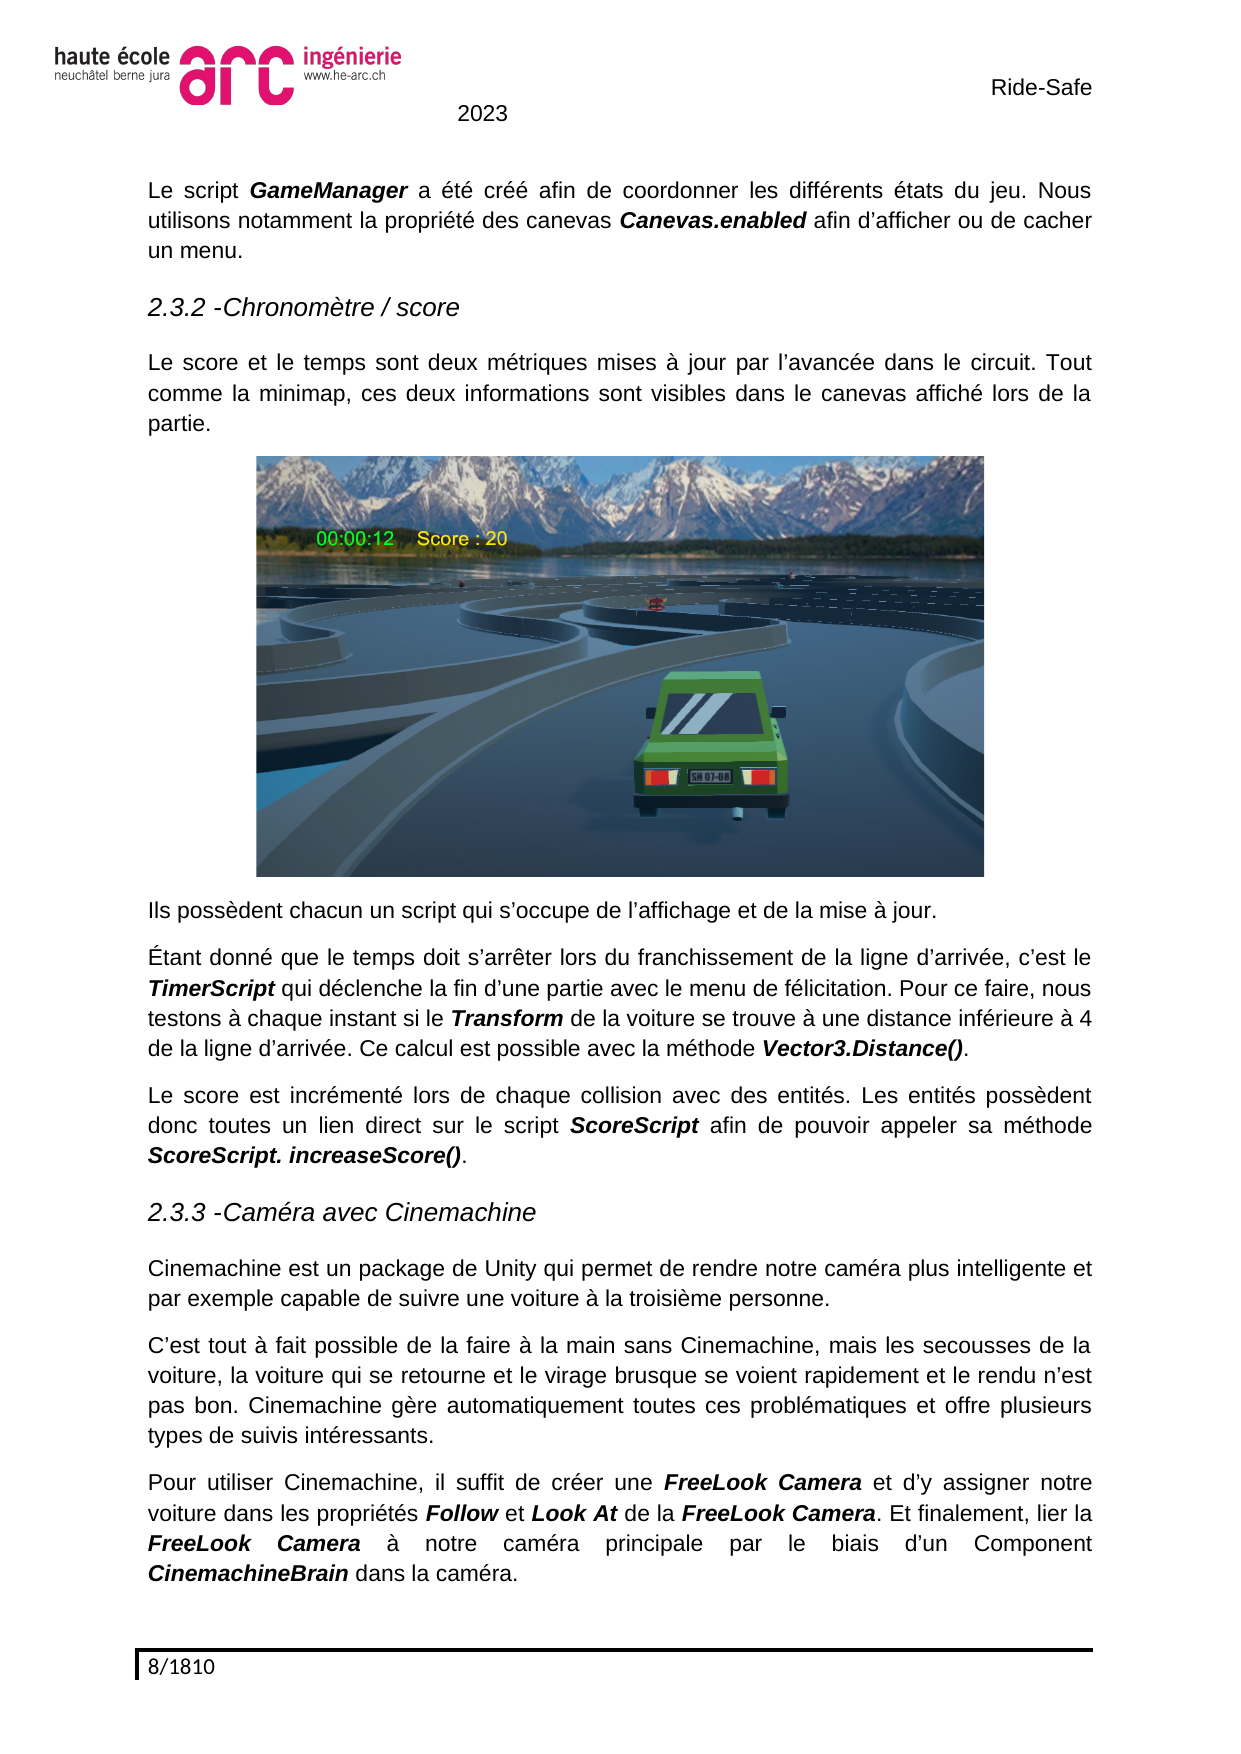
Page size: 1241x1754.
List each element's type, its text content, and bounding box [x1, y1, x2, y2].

text Chronomètre / score [148, 292, 1093, 322]
picture [49, 42, 406, 105]
text C’est tout à fait possible de la faire à la main sans Cinemachine, mais les secousses de la voiture, la voiture qui se retourne et le virage brusque se voient rapidement et le rendu n’est pas bon. Cinemachine gère automatiquement toutes ces problématiques et offre plusieurs types de suivis intéressants. [148, 1332, 1093, 1449]
text Le score est incrémenté lors de chaque collision avec des entités. Les entités possèdent donc toutes un lien direct sur le script ScoreScript afin de pouvoir appeler sa méthode ScoreScript. increaseScore(). [148, 1082, 1093, 1169]
text Pour utiliser Cinemachine, il suffit de créer une FreeLook Camera et d’y assigner notre voiture dans les propriétés Follow et Look At de la FreeLook Camera. Et finalement, lier la FreeLook Camera à notre caméra principale par le biais d’un Component CinemachineBrain dans la caméra. [148, 1469, 1093, 1586]
text Étant donné que le temps doit s’arrêter lors du franchissement de la ligne d’arrivée, c’est le TimerScript qui déclenche la fin d’une partie avec le menu de félicitation. Pour ce faire, nous testons à chaque instant si le Transform de la voiture se trouve à une distance inférieure à 4 de la ligne d’arrivée. Ce calcul est possible avec la méthode Vector3.Distance(). [148, 944, 1093, 1061]
text Cinemachine est un package de Unity qui permet de rendre notre caméra plus intelligente et par exemple capable de suivre une voiture à la troisième personne. [148, 1255, 1093, 1311]
text Caméra avec Cinemachine [148, 1197, 1093, 1227]
text Le score et le temps sont deux métriques mises à jour par l’avancée dans le circuit. Tout comme la minimap, ces deux informations sont visibles dans le canevas affiché lors de la partie. [148, 349, 1093, 436]
text Le script GameManager a été créé afin de coordonner les différents états du jeu. Nous utilisons notamment la propriété des canevas Canevas.enabled afin d’afficher ou de cacher un menu. [148, 177, 1093, 263]
picture [256, 456, 985, 877]
text Ils possèdent chacun un script qui s’occupe de l’affichage et de la mise à jour. [148, 897, 1093, 924]
